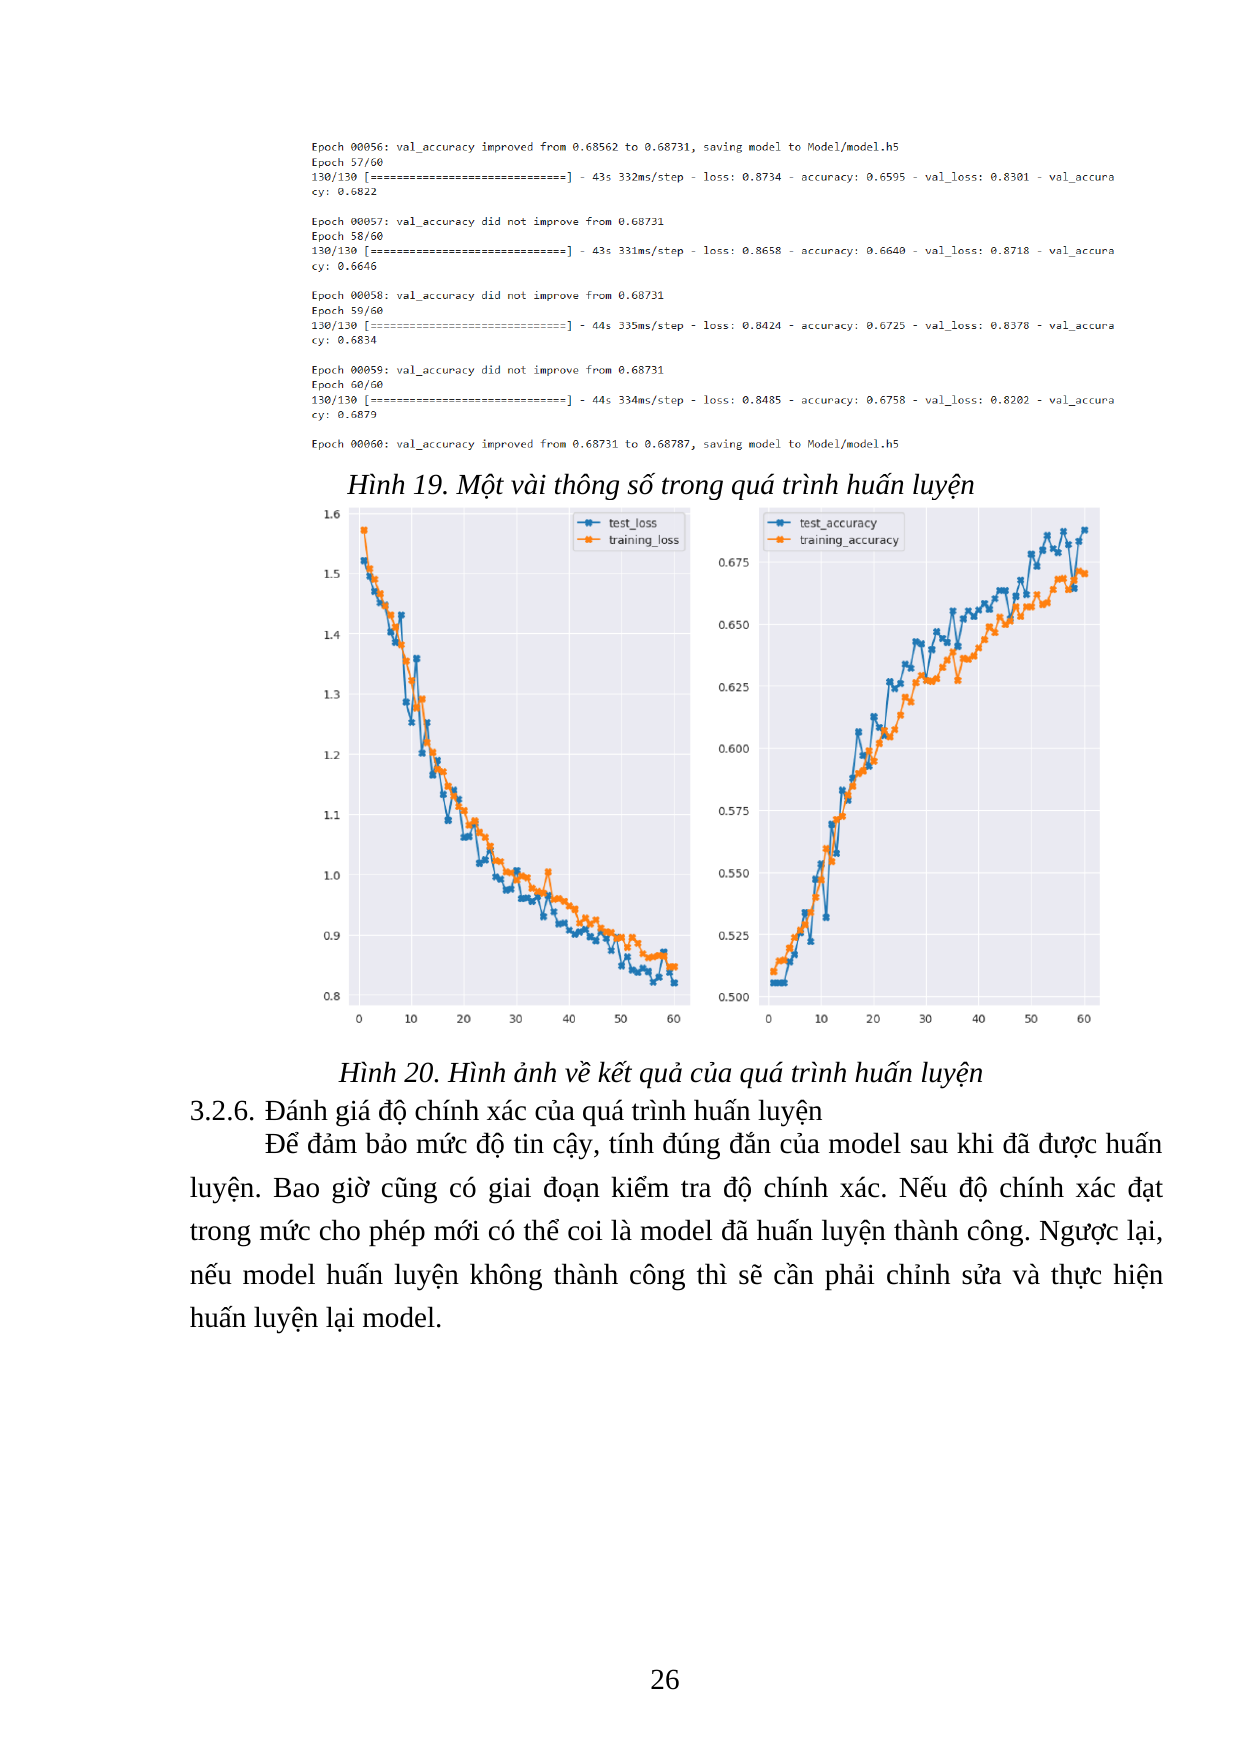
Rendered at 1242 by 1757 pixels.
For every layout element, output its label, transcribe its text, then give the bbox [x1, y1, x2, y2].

picture [306, 131, 1123, 453]
text Hình 20. Hình ảnh về kết quả của quá trình huấn luyện [160, 1055, 1164, 1088]
text Hình 19. Một vài thông số trong quá trình huấn luyện [160, 467, 1164, 501]
subtitle Đánh giá độ chính xác của quá trình huấn luyện [189, 1093, 1164, 1126]
picture [318, 500, 1112, 1041]
text Để đảm bảo mức độ tin cậy, tính đúng đắn của model sau khi đã được huấn luyện. Bao giờ cũng có giai đoạn kiểm tra độ chính xác. Nếu độ chính xác đạt trong mức cho phép mới có thể coi là model đã huấn luyện thành công. Ngược lại, nếu model huấn luyện không thành công thì sẽ cần phải chỉnh sửa và thực hiện huấn luyện lại model. [189, 1126, 1164, 1334]
